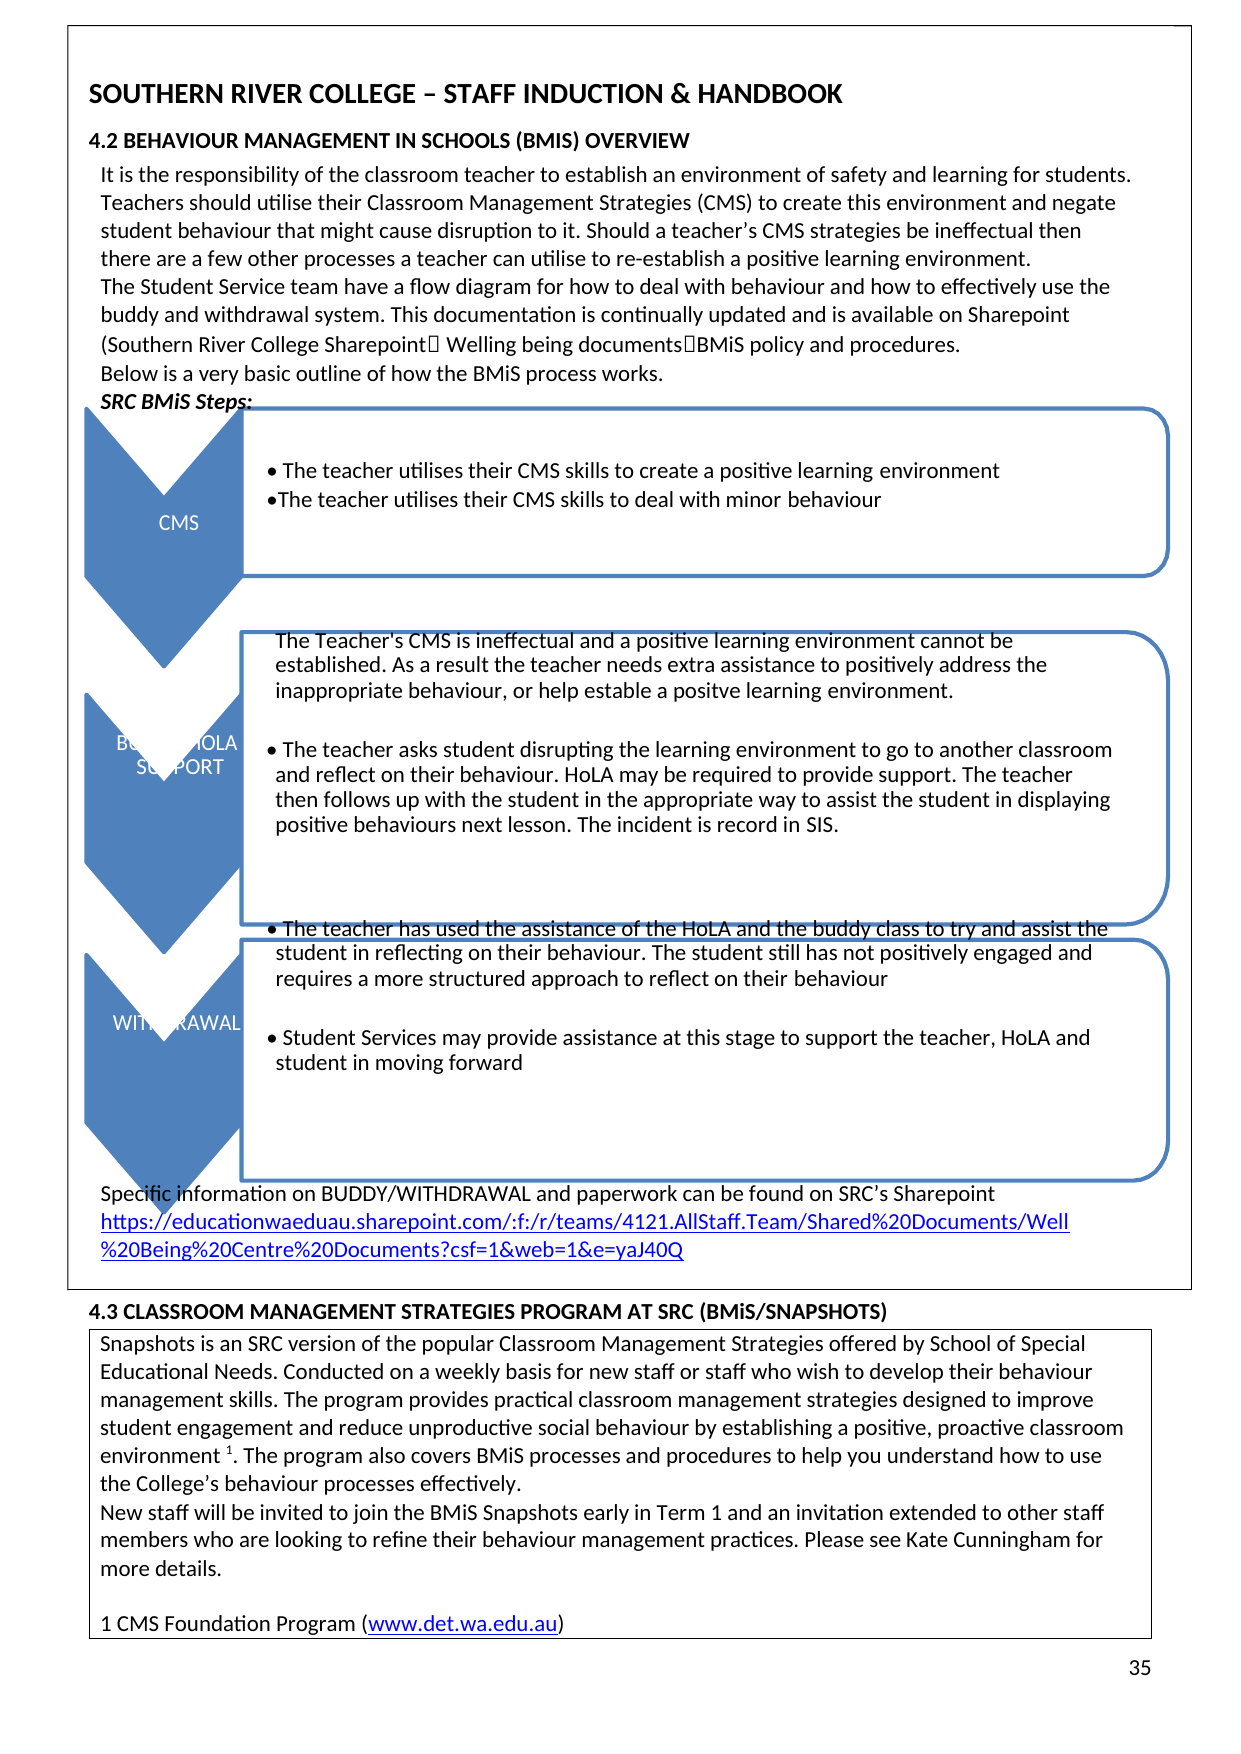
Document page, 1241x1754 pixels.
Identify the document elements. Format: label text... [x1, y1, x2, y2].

text CMS [159, 508, 201, 536]
subtitle CLASSROOM MANAGEMENT STRATEGIES PROGRAM AT SRC (BMiS/SNAPSHOTS) [88, 1297, 1163, 1325]
list The teacher utilises their CMS skills to create a positive learning environment [266, 456, 1163, 484]
text Specific information on BUDDY/WITHDRAWAL and paperwork can be found on SRC’s Sharepoint https://educationwaeduau.sharepoint.com/:f:/r/teams/4121.AllStaff.Team/Shared%20Documents/Well%20Being%20Centre%20Documents?csf=1&web=1&e=yaJ40Q [100, 1179, 1106, 1263]
text BUDDY/HOLA SUPPORT [116, 730, 243, 780]
text Below is a very basic outline of how the BMiS process works. [100, 359, 1163, 387]
list The teacher has used the assistance of the HoLA and the buddy class to try and assist the student in reflecting on their behaviour. The student still has not positively engaged and requires a more structured approach to reflect on their behaviour [266, 916, 1110, 992]
list The Teacher's CMS is ineffectual and a positive learning environment cannot be established. As a result the teacher needs extra assistance to positively address the inappropriate behaviour, or help estable a positve learning environment. [275, 628, 1049, 704]
text The Student Service team have a flow diagram for how to deal with behaviour and how to effectively use the buddy and withdrawal system. This documentation is continually updated and is available on Sharepoint (Southern River College Sharepoint Welling being documentsBMiS policy and procedures. [100, 272, 1114, 359]
list The teacher asks student disrupting the learning environment to go to another classroom and reflect on their behaviour. HoLA may be required to provide support. The teacher then follows up with the student in the appropriate way to assist the student in displaying positive behaviours next lesson. The incident is record in SIS. [266, 737, 1114, 838]
subtitle SRC BMiS Steps: [100, 387, 1163, 415]
list The teacher utilises their CMS skills to deal with minor behaviour [266, 486, 1163, 514]
text WITHDRAWAL [113, 1008, 247, 1036]
text It is the responsibility of the classroom teacher to establish an environment of safety and learning for students. Teachers should utilise their Classroom Management Strategies (CMS) to create this environment and negate student behaviour that might cause disruption to it. Should a teacher’s CMS strategies be ineffectual then there are a few other processes a teacher can utilise to re-establish a positive learning environment. [100, 160, 1134, 272]
list BEHAVIOUR MANAGEMENT IN SCHOOLS (BMIS) OVERVIEW [88, 126, 1163, 154]
list Student Services may provide assistance at this stage to support the teacher, HoLA and student in moving forward [266, 1025, 1092, 1076]
